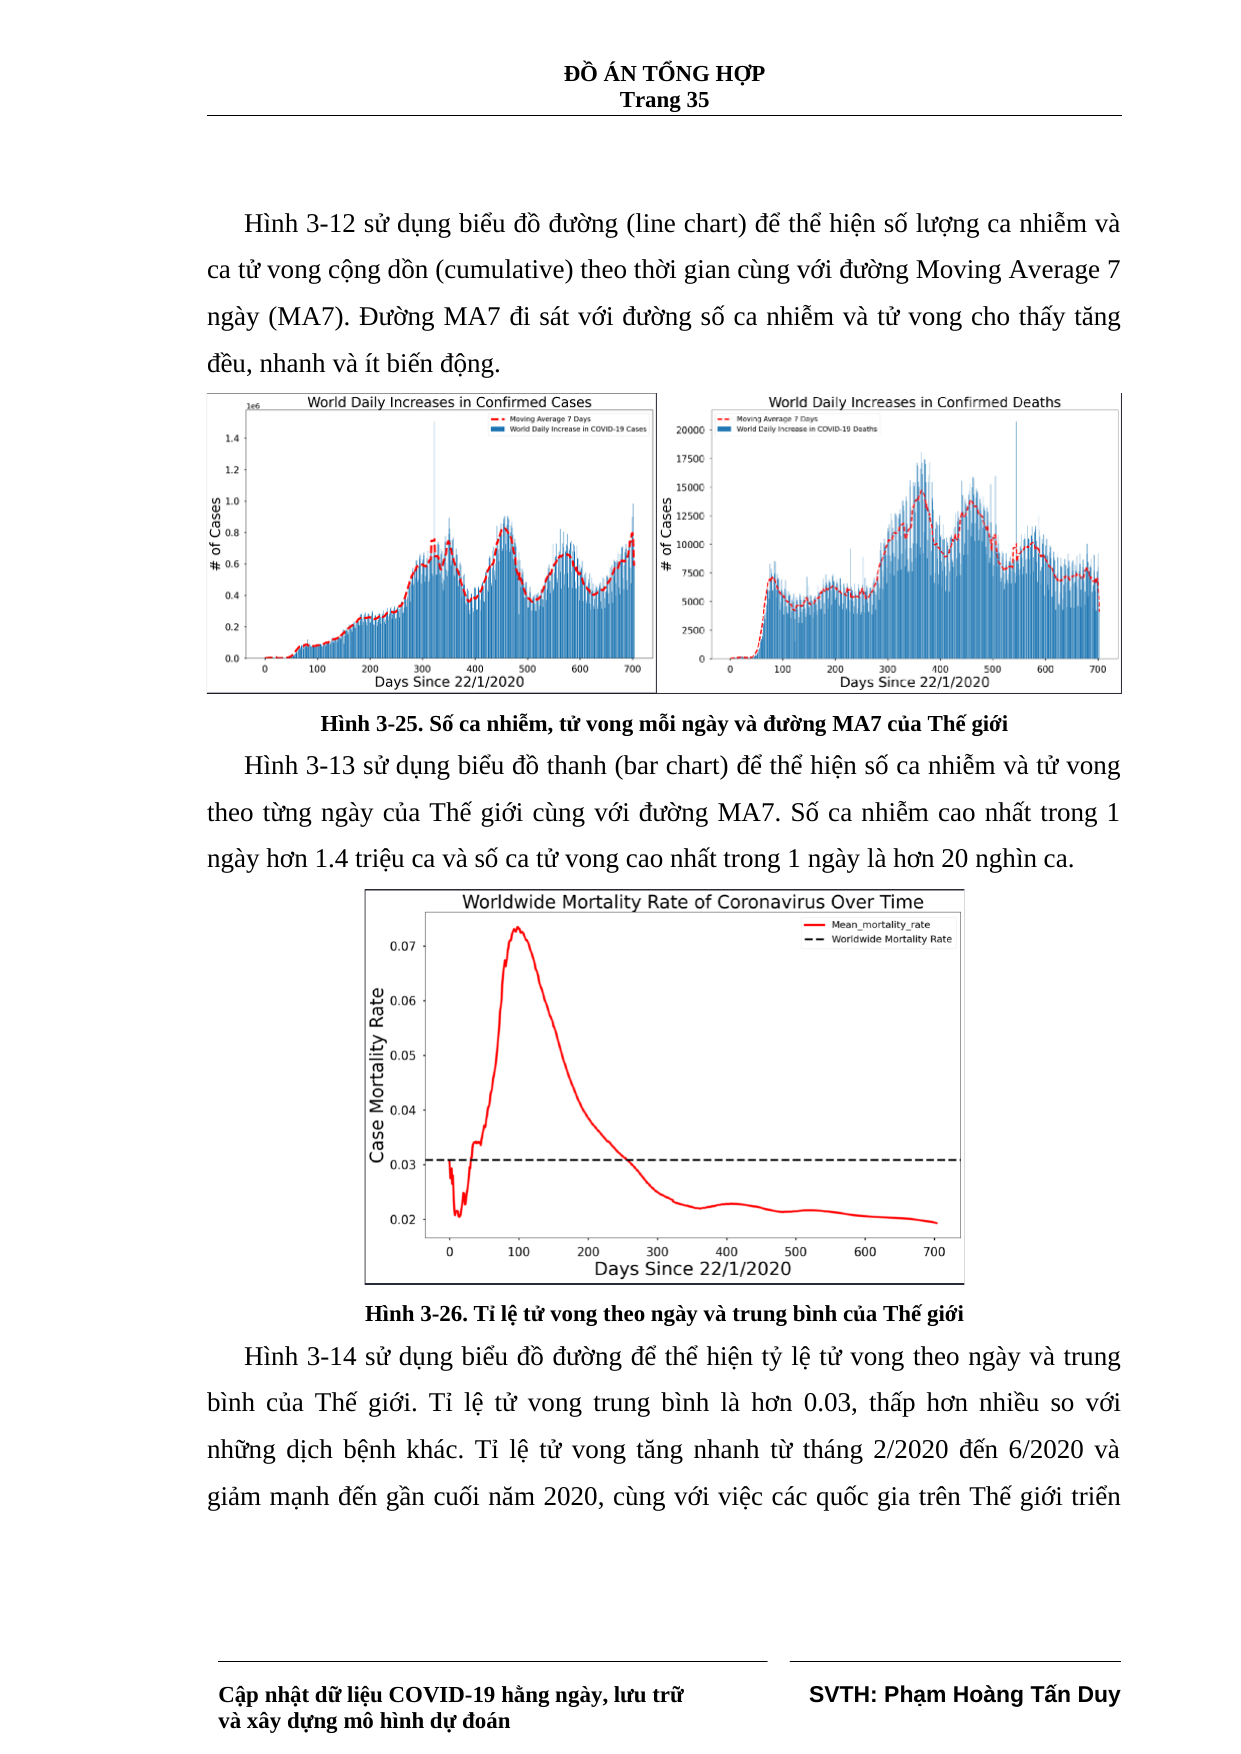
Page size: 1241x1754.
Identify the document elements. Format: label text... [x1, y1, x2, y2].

picture [364, 889, 965, 1285]
text Hình 3-13 sử dụng biểu đồ thanh (bar chart) để thể hiện số ca nhiễm và tử vong theo từng ngày của Thế giới cùng với đường MA7. Số ca nhiễm cao nhất trong 1 ngày hơn 1.4 triệu ca và số ca tử vong cao nhất trong 1 ngày là hơn 20 nghìn ca. [207, 749, 1122, 874]
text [207, 1340, 1122, 1511]
text Hình 3-12 sử dụng biểu đồ đường (line chart) để thể hiện số lượng ca nhiễm và ca tử vong cộng dồn (cumulative) theo thời gian cùng với đường Moving Average 7 ngày (MA7). Đường MA7 đi sát với đường số ca nhiễm và tử vong cho thấy tăng đều, nhanh và ít biến động. [207, 207, 1122, 378]
picture [206, 393, 1123, 695]
